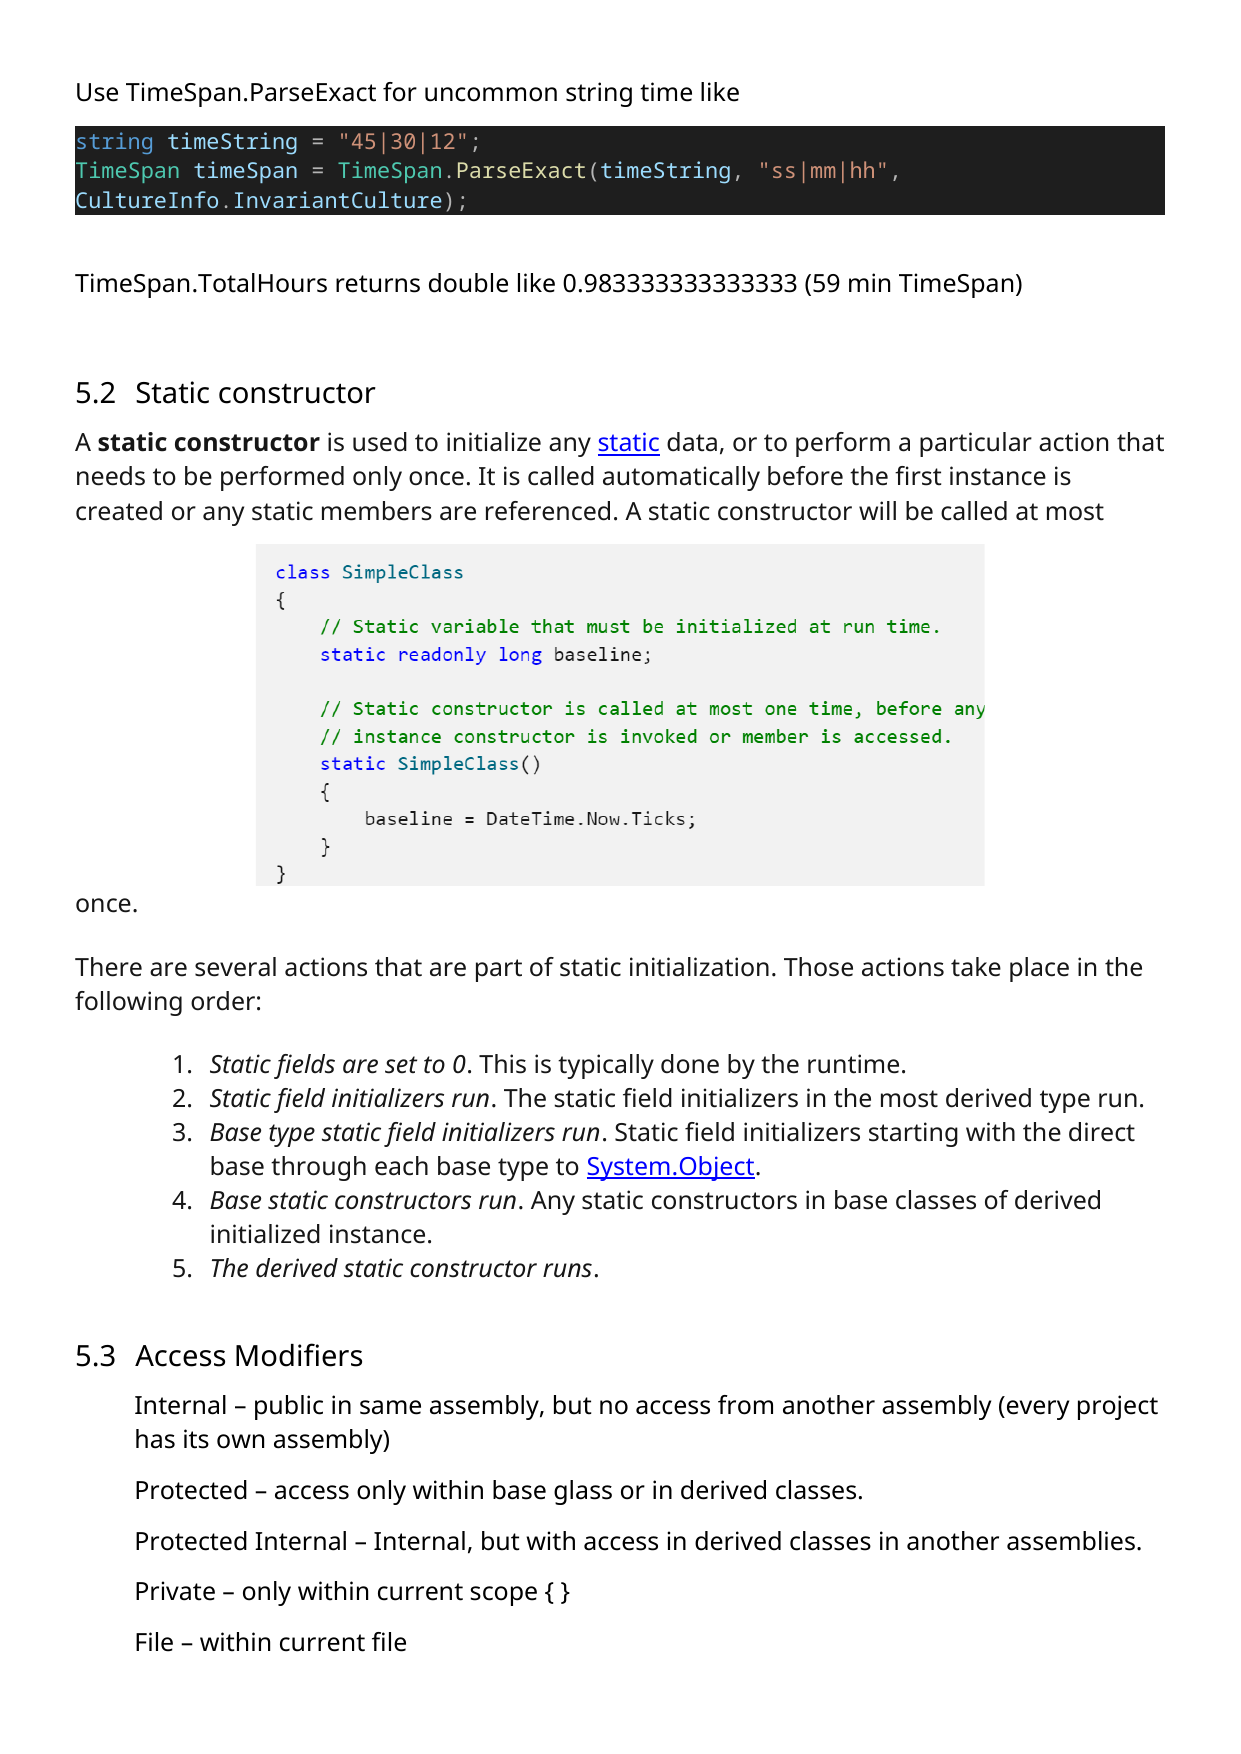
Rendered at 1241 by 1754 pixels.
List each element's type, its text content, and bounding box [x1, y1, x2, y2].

text Protected – access only within base glass or in derived classes. [134, 1473, 1165, 1507]
list Static fields are set to 0. This is typically done by the runtime. [172, 1046, 1165, 1081]
text There are several actions that are part of static initialization. Those actions take place in the following order: [75, 949, 1165, 1017]
subtitle Access Modifiers [75, 1336, 1165, 1375]
text TimeSpan.TotalHours returns double like 0.983333333333333 (59 min TimeSpan) [75, 266, 1165, 300]
text Internal – public in same assembly, but no access from another assembly (every project has its own assembly) [134, 1388, 1165, 1456]
list Base type static field initializers run. Static field initializers starting with the direct base through each base type to System.Object. [172, 1114, 1165, 1183]
subtitle Static constructor [75, 373, 1165, 412]
text Use TimeSpan.ParseExact for uncommon string time like [75, 75, 1165, 109]
text string timeString = "45|30|12"; [75, 126, 1165, 156]
text Private – only within current scope { } [134, 1574, 1165, 1608]
picture [255, 544, 985, 886]
list Static field initializers run. The static field initializers in the most derived type run. [172, 1081, 1165, 1114]
list The derived static constructor runs. [172, 1251, 1165, 1285]
text File – within current file [134, 1625, 1165, 1659]
text TimeSpan timeSpan = TimeSpan.ParseExact(timeString, "ss|mm|hh", CultureInfo.InvariantCulture); [75, 156, 1165, 215]
text Protected Internal – Internal, but with access in derived classes in another assemblies. [134, 1523, 1165, 1557]
list Base static constructors run. Any static constructors in base classes of derived initialized instance. [172, 1183, 1165, 1251]
